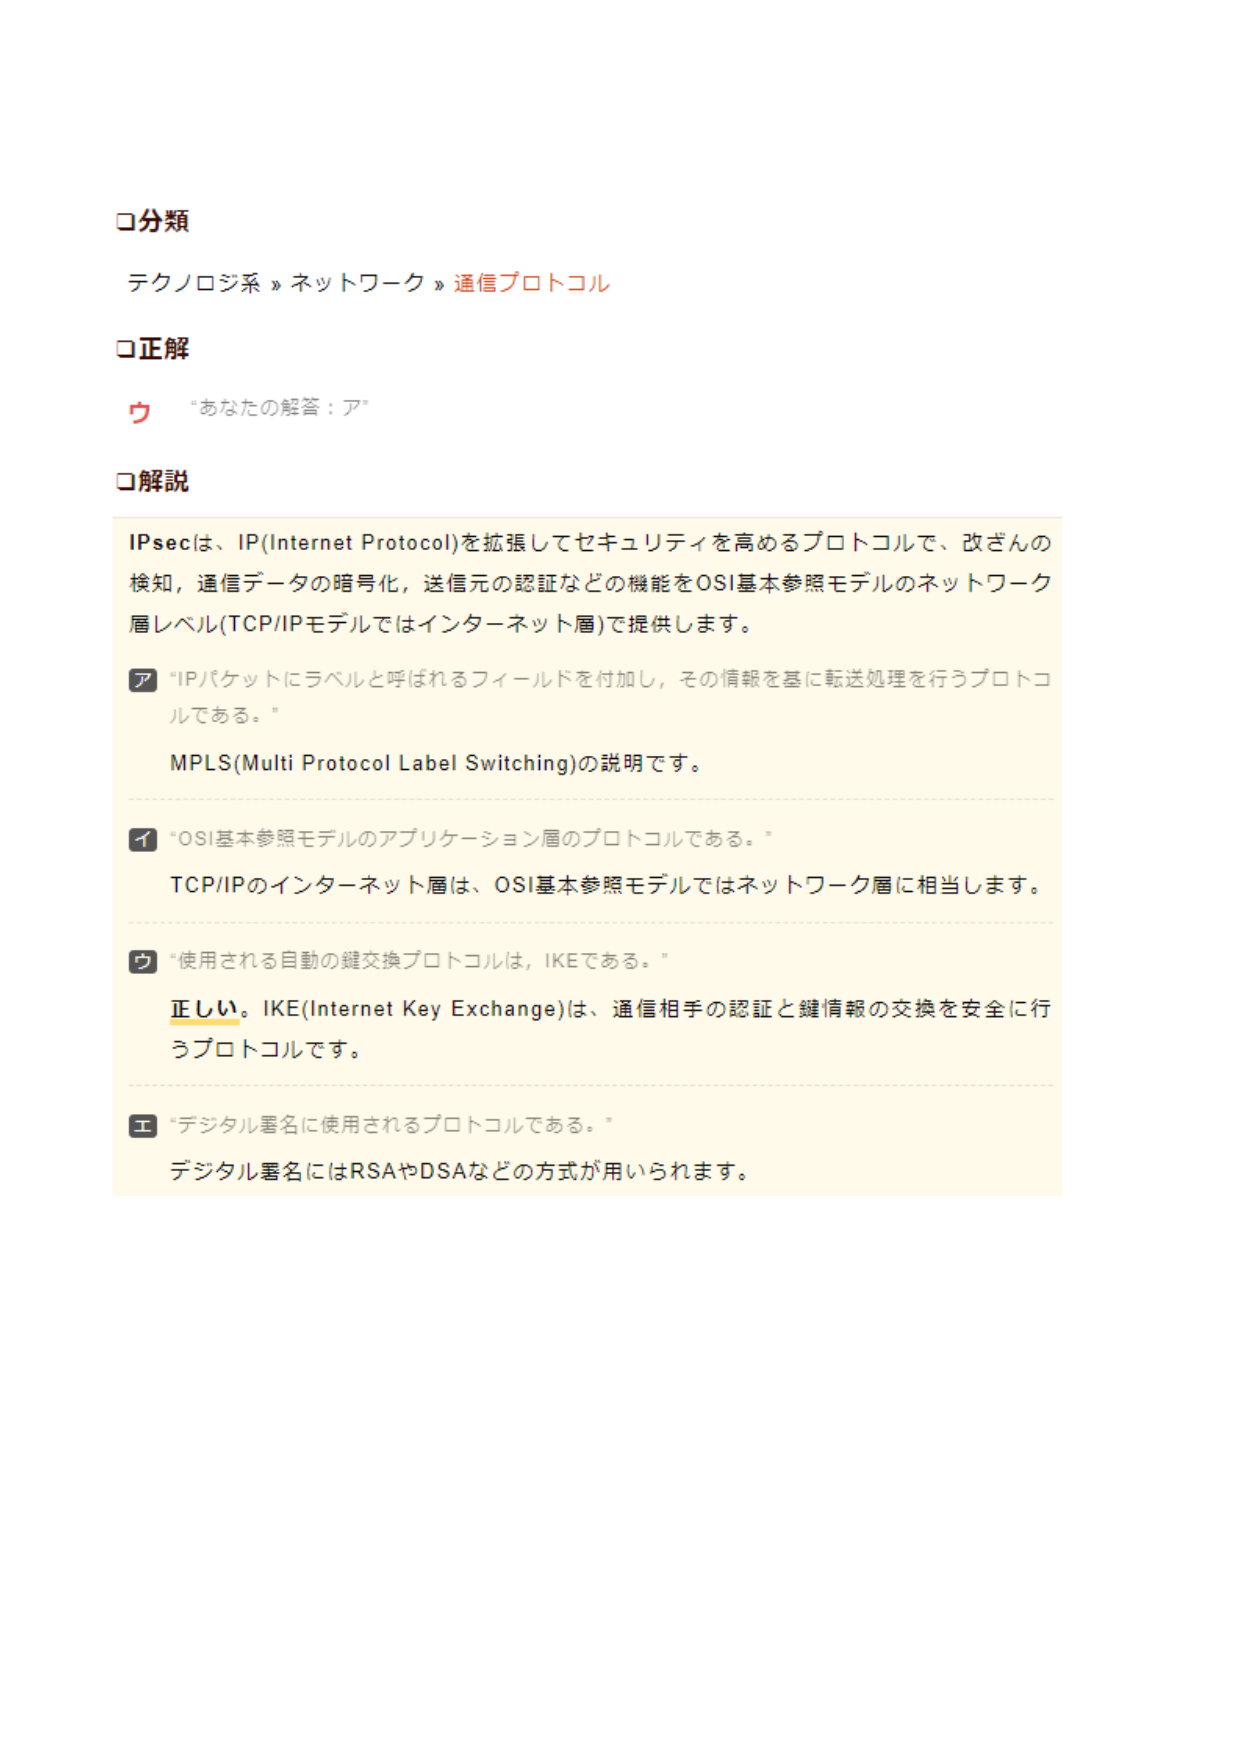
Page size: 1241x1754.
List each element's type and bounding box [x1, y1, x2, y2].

picture [112, 202, 737, 435]
picture [112, 464, 1063, 1196]
